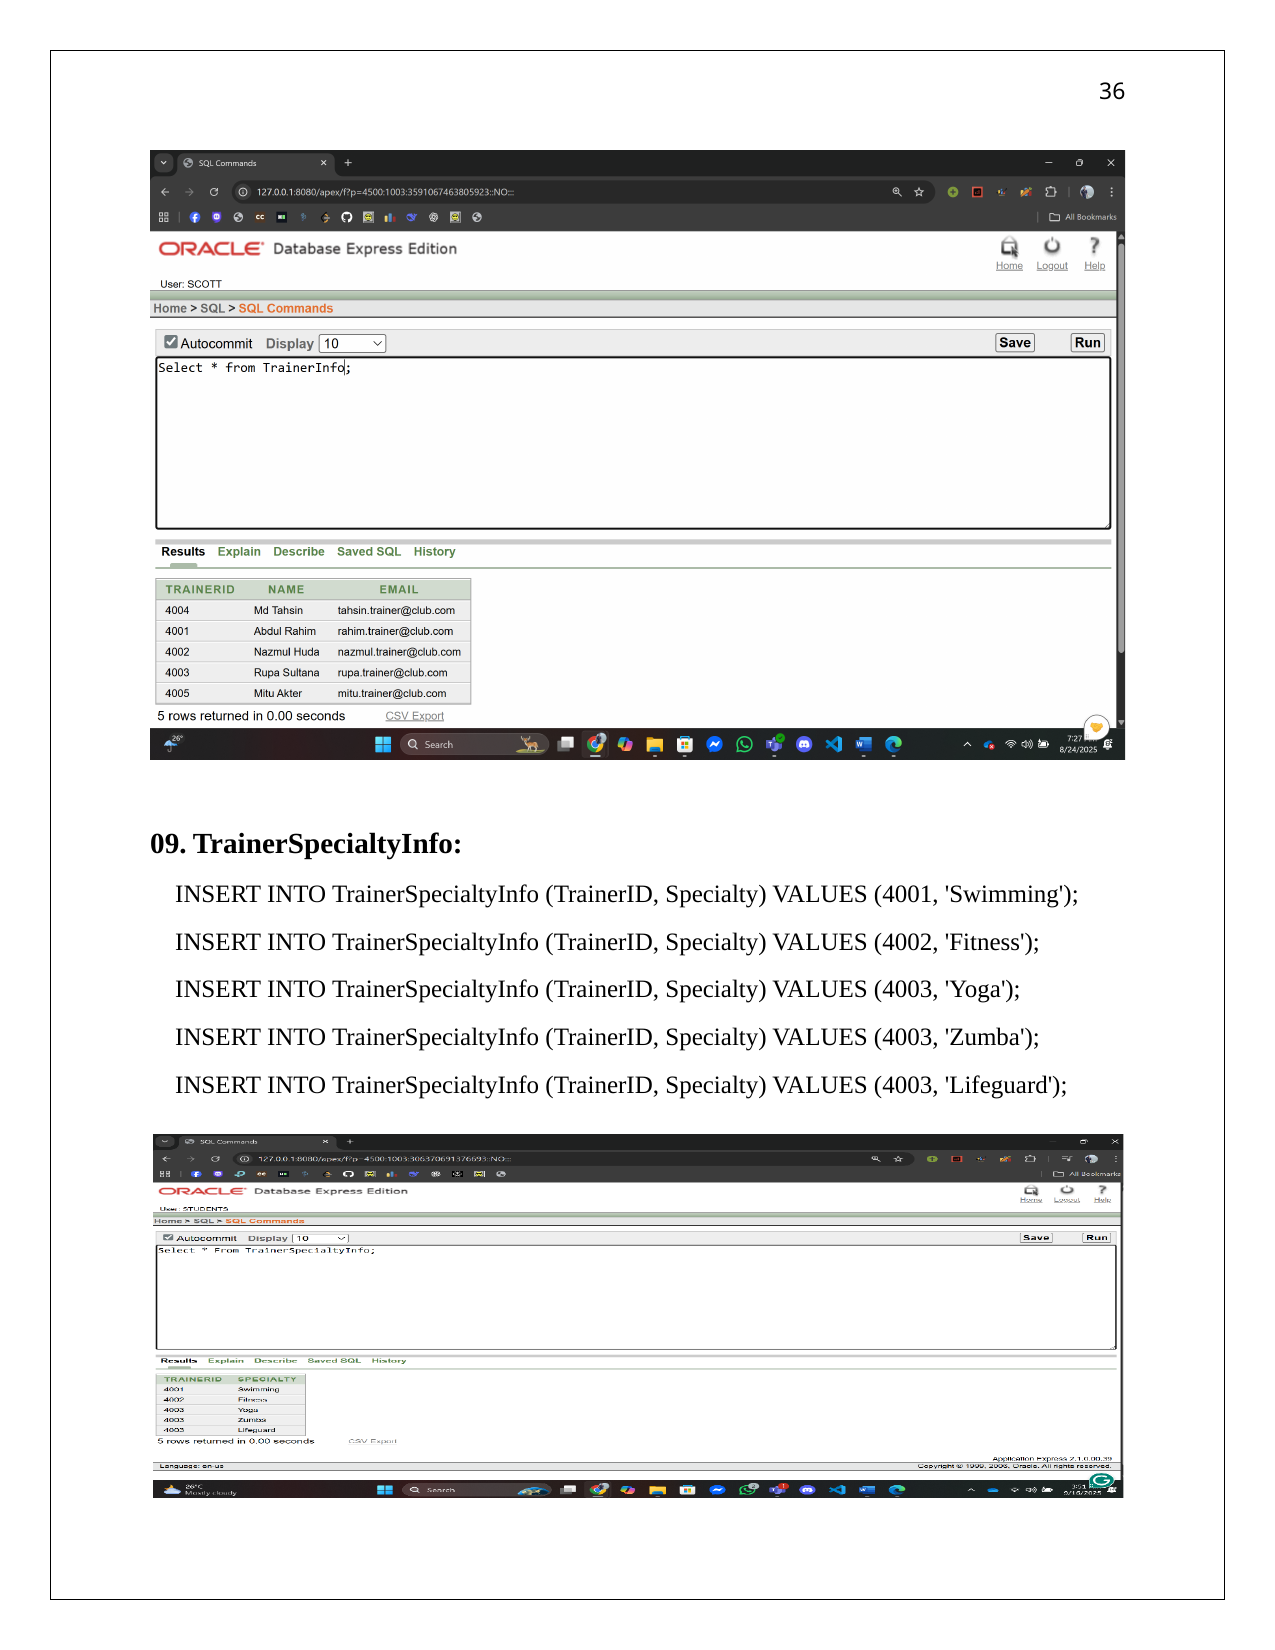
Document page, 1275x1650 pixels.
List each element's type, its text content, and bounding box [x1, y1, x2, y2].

text INSERT INTO TrainerSpecialtyInfo (TrainerID, Specialty) VALUES (4003, 'Zumba'); [150, 1022, 1125, 1051]
text INSERT INTO TrainerSpecialtyInfo (TrainerID, Specialty) VALUES (4001, 'Swimming'); [150, 879, 1125, 908]
text INSERT INTO TrainerSpecialtyInfo (TrainerID, Specialty) VALUES (4003, 'Lifeguard'); [150, 1070, 1125, 1098]
text INSERT INTO TrainerSpecialtyInfo (TrainerID, Specialty) VALUES (4003, 'Yoga'); [150, 974, 1125, 1003]
picture [150, 150, 1125, 760]
picture [151, 1134, 1124, 1497]
text INSERT INTO TrainerSpecialtyInfo (TrainerID, Specialty) VALUES (4002, 'Fitness'); [150, 927, 1125, 955]
text 09. TrainerSpecialtyInfo: [150, 826, 1125, 860]
